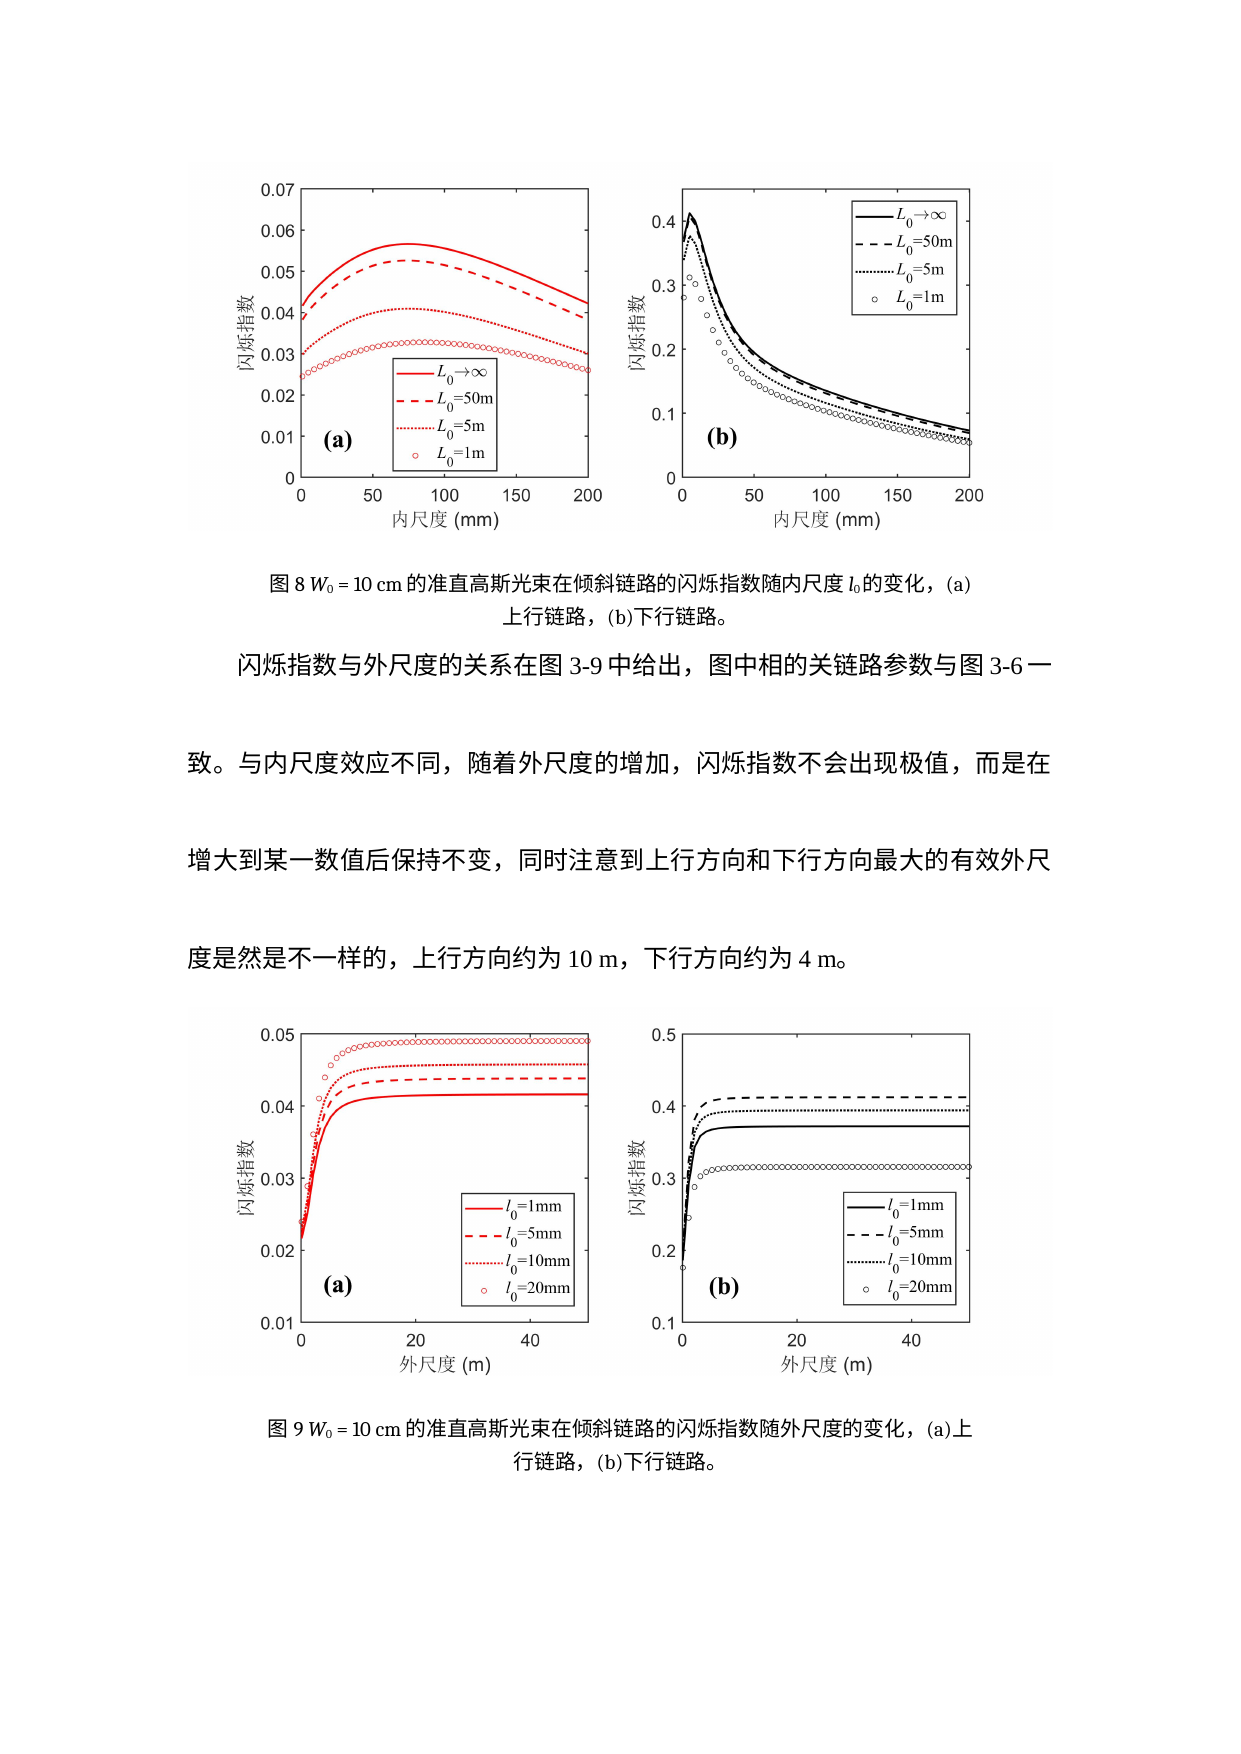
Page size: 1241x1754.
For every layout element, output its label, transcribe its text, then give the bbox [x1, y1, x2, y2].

picture [187, 1007, 1053, 1376]
text 图 9 W0 = 10 cm的准直高斯光束在倾斜链路的闪烁指数随外尺度的变化，(a)上行链路，(b)下行链路。 [262, 1411, 978, 1476]
text 图 8 W0 = 10 cm的准直高斯光束在倾斜链路的闪烁指数随内尺度l0的变化，(a)上行链路，(b)下行链路。 [262, 566, 978, 631]
picture [187, 162, 1053, 531]
text 闪烁指数与外尺度的关系在图3-9中给出，图中相的关链路参数与图3-6一致。与内尺度效应不同，随着外尺度的增加，闪烁指数不会出现极值，而是在增大到某一数值后保持不变，同时注意到上行方向和下行方向最大的有效外尺度是然是不一样的，上行方向约为10 m，下行方向约为4 m。 [187, 631, 1053, 989]
